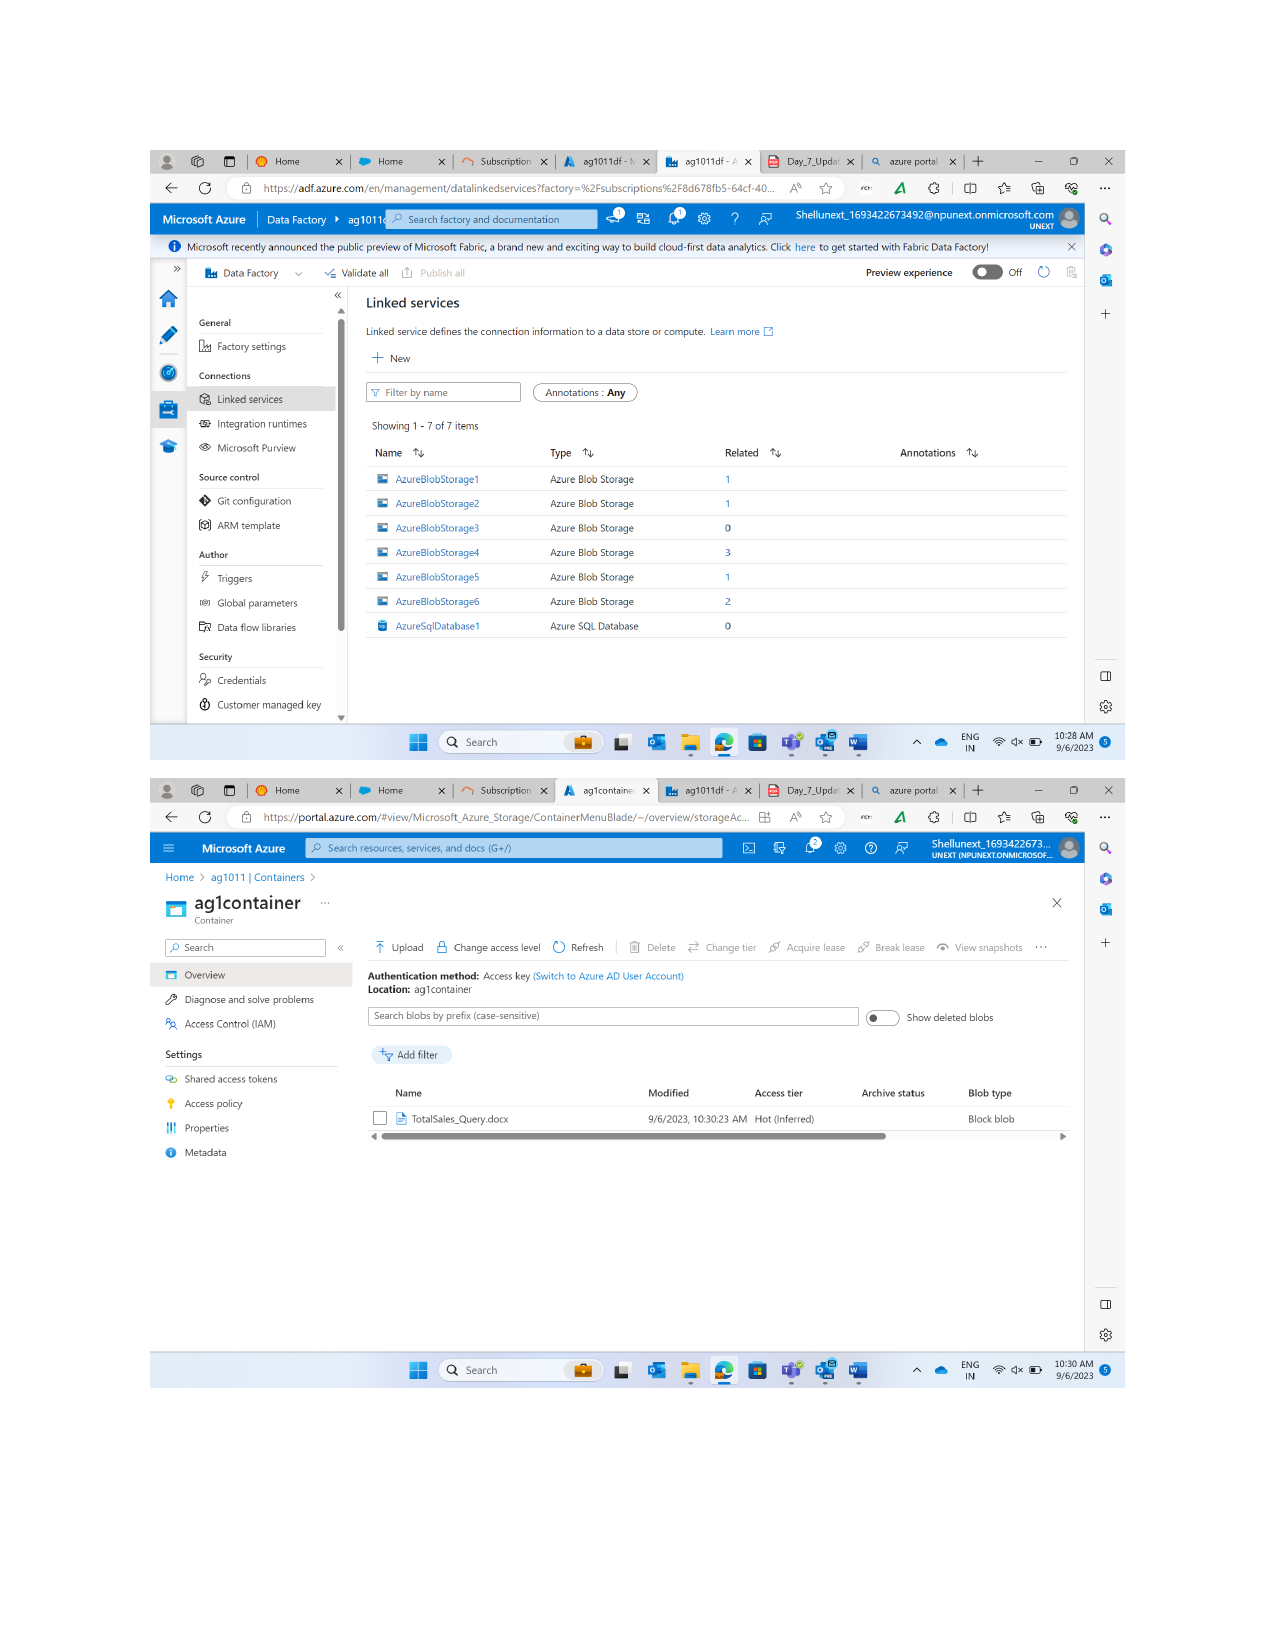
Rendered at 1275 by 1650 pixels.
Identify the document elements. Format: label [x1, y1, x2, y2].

picture [150, 150, 1125, 760]
picture [150, 778, 1125, 1388]
